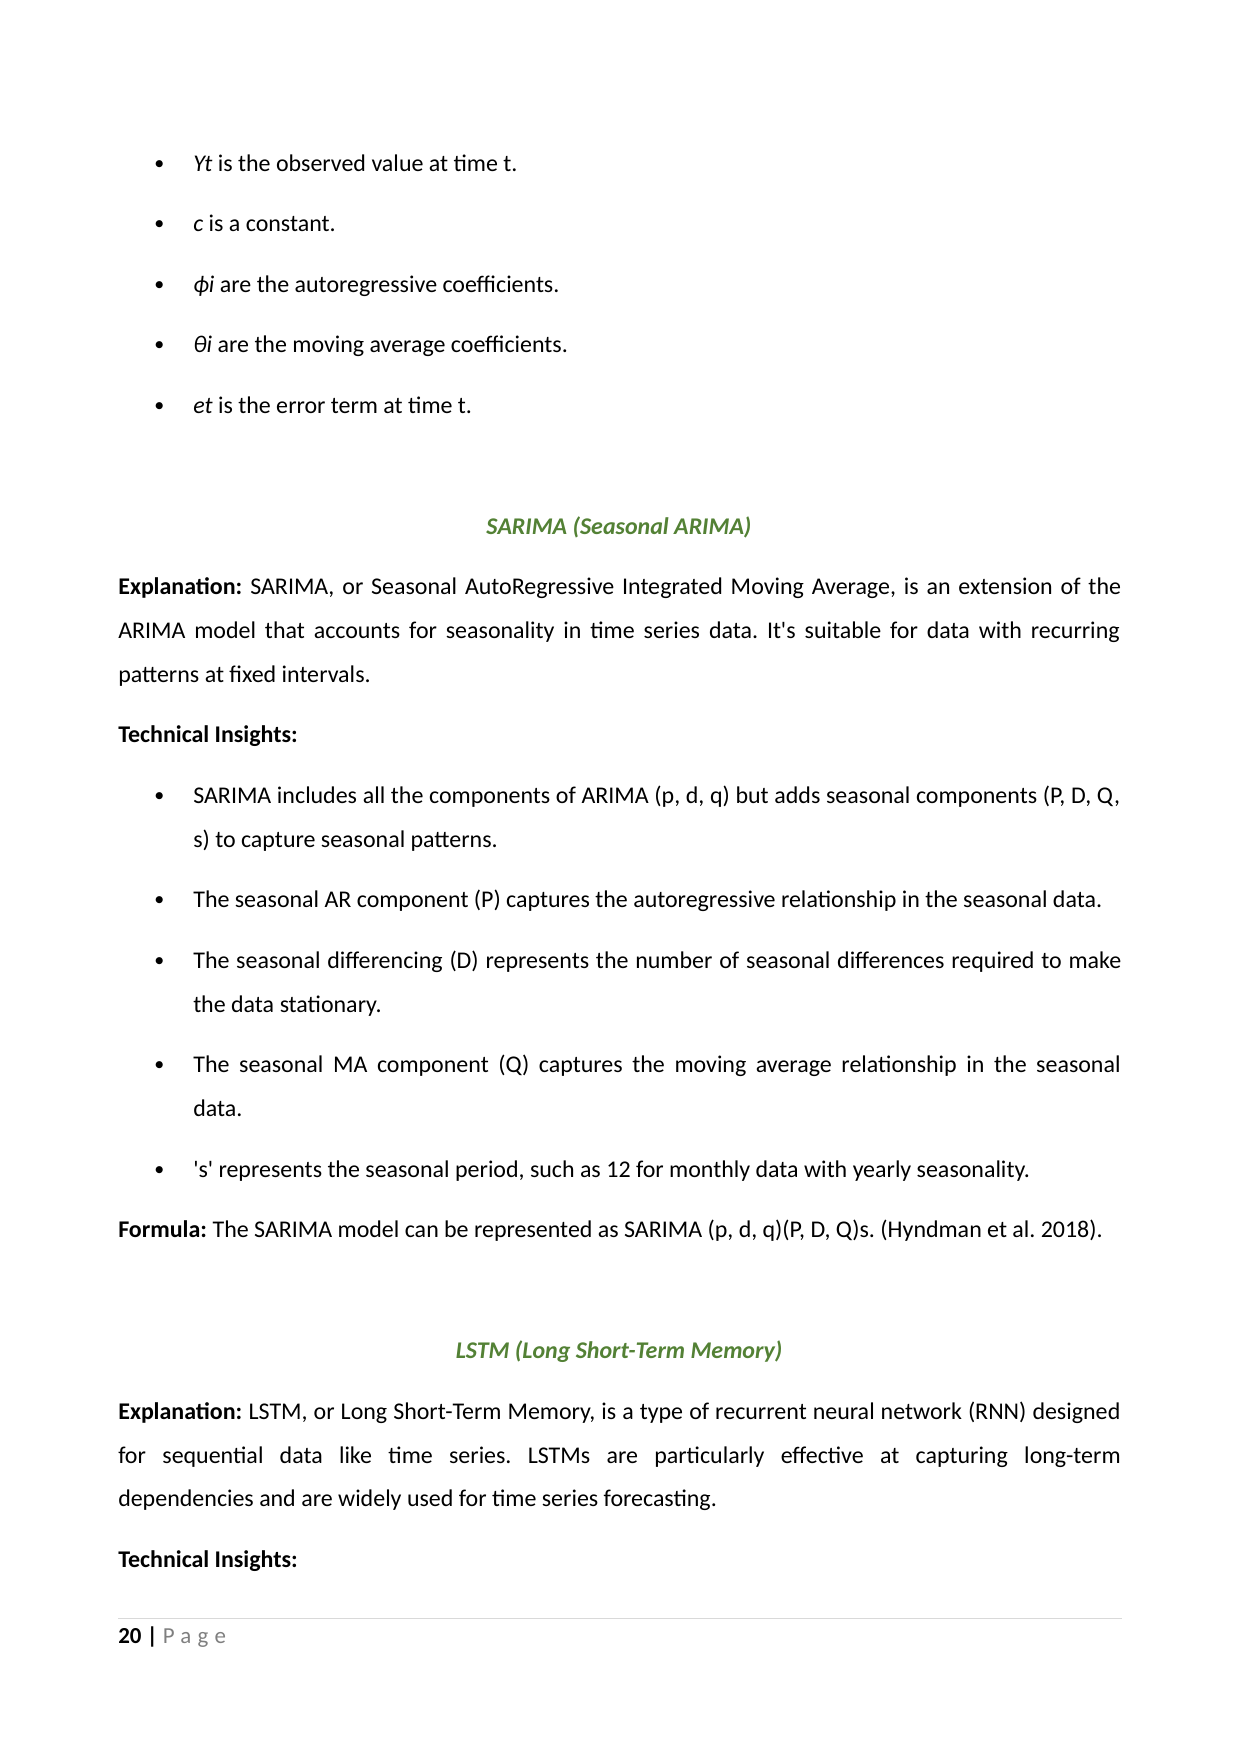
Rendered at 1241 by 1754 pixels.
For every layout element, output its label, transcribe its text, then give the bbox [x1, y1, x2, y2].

list θi​ are the moving average coefficients. [156, 329, 1122, 358]
list SARIMA includes all the components of ARIMA (p, d, q) but adds seasonal components (P, D, Q, s) to capture seasonal patterns. [156, 780, 1122, 853]
list Yt​ is the observed value at time t. [156, 148, 1122, 177]
list c is a constant. [156, 208, 1122, 237]
list et​ is the error term at time t. [156, 390, 1122, 419]
text Formula: The SARIMA model can be represented as SARIMA (p, d, q)(P, D, Q)s. (Hyndman et al. 2018). [118, 1214, 1122, 1243]
text SARIMA (Seasonal ARIMA) [118, 511, 1122, 540]
list The seasonal AR component (P) captures the autoregressive relationship in the seasonal data. [156, 884, 1122, 914]
text LSTM (Long Short-Term Memory) [118, 1335, 1122, 1364]
list 's' represents the seasonal period, such as 12 for monthly data with yearly seasonality. [156, 1154, 1122, 1183]
list The seasonal MA component (Q) captures the moving average relationship in the seasonal data. [156, 1049, 1122, 1122]
text Technical Insights: [118, 1544, 1122, 1573]
list ϕi​ are the autoregressive coefficients. [156, 269, 1122, 298]
list The seasonal differencing (D) represents the number of seasonal differences required to make the data stationary. [156, 945, 1122, 1018]
text Explanation: LSTM, or Long Short-Term Memory, is a type of recurrent neural network (RNN) designed for sequential data like time series. LSTMs are particularly effective at capturing long-term dependencies and are widely used for time series forecasting. [118, 1396, 1122, 1513]
text Explanation: SARIMA, or Seasonal AutoRegressive Integrated Moving Average, is an extension of the ARIMA model that accounts for seasonality in time series data. It's suitable for data with recurring patterns at fixed intervals. [118, 571, 1122, 688]
text Technical Insights: [118, 719, 1122, 749]
